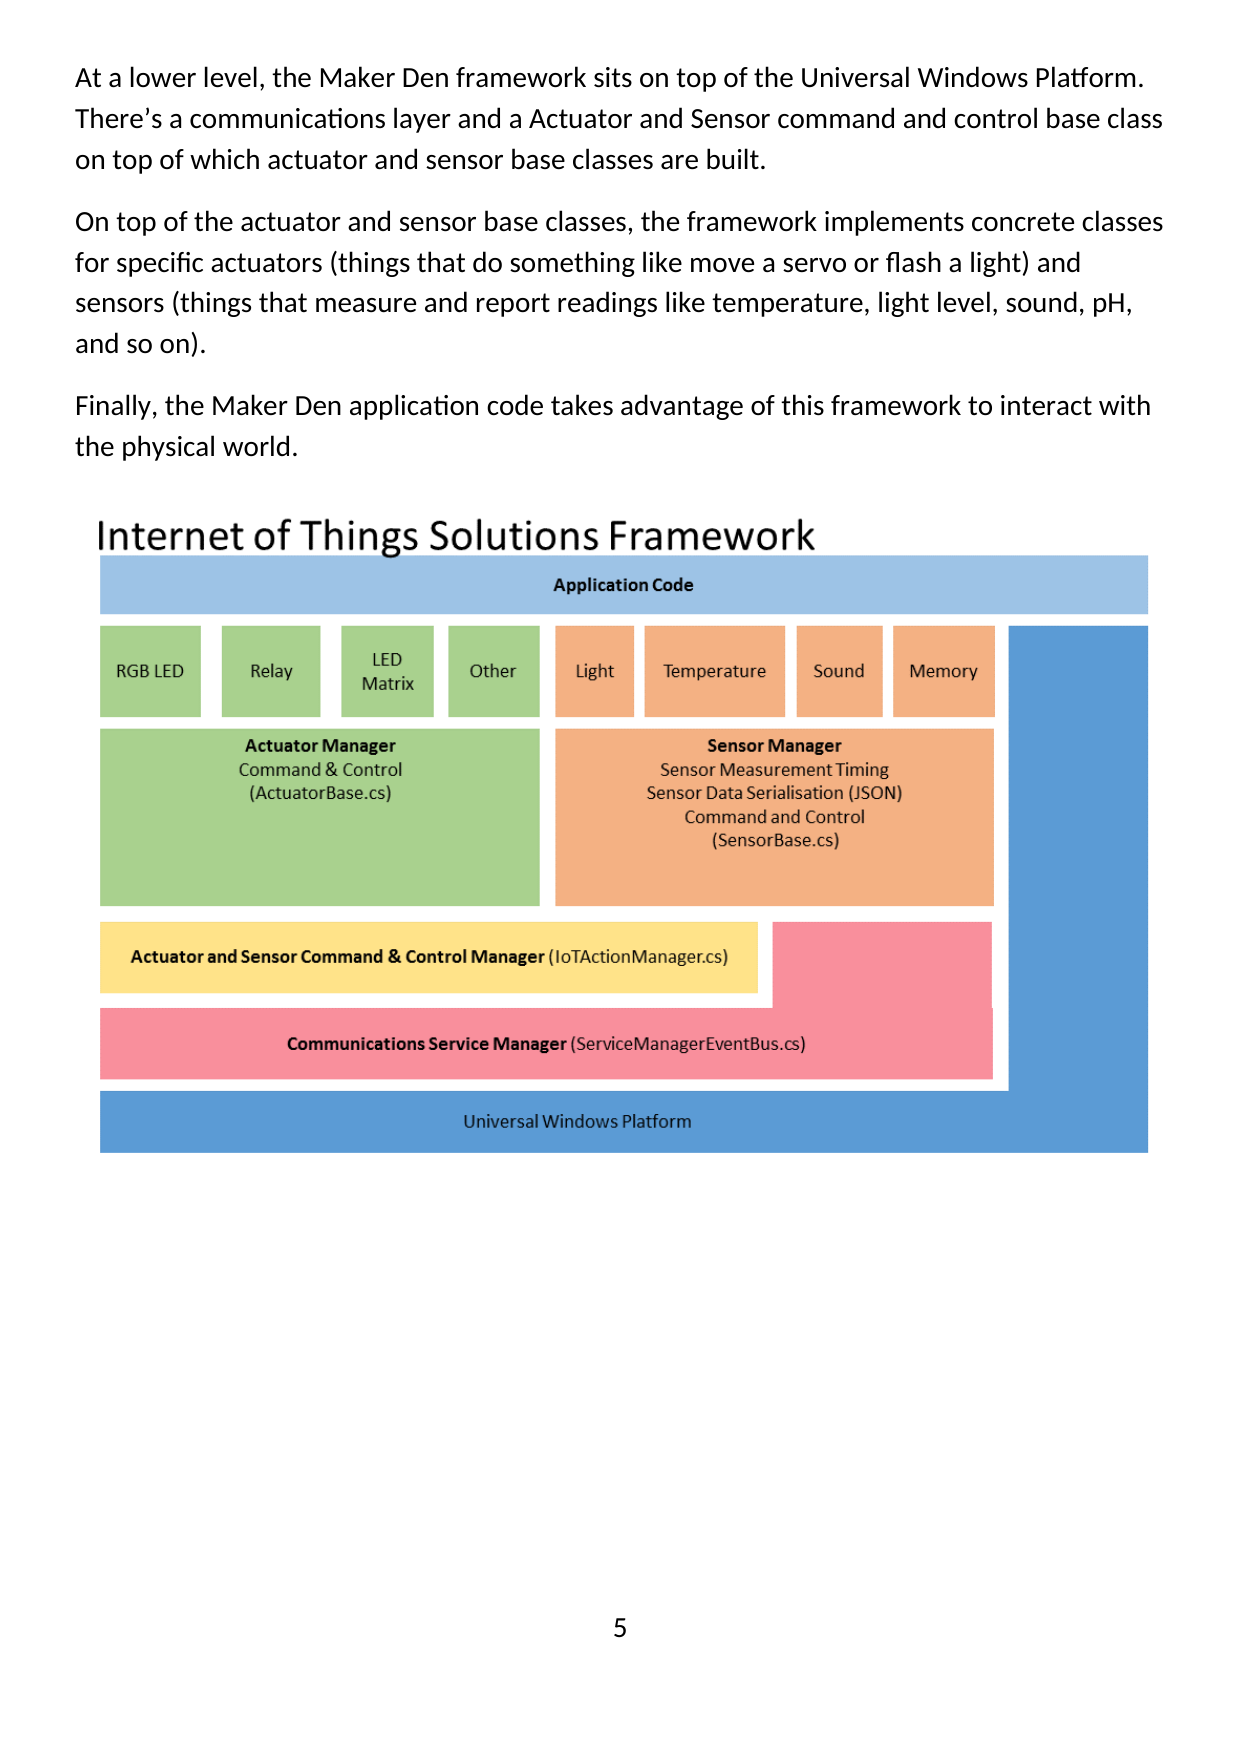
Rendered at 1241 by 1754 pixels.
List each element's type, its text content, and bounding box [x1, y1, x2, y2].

text On top of the actuator and sensor base classes, the framework implements concrete classes for specific actuators (things that do something like move a servo or flash a light) and sensors (things that measure and report readings like temperature, light level, sound, pH, and so on). [75, 203, 1165, 361]
picture [75, 490, 1166, 1176]
text At a lower level, the Maker Den framework sits on top of the Universal Windows Platform. There’s a communications layer and a Actuator and Sensor command and control base class on top of which actuator and sensor base classes are built. [75, 59, 1165, 177]
text Finally, the Maker Den application code takes advantage of this framework to interact with the physical world. [75, 387, 1165, 464]
